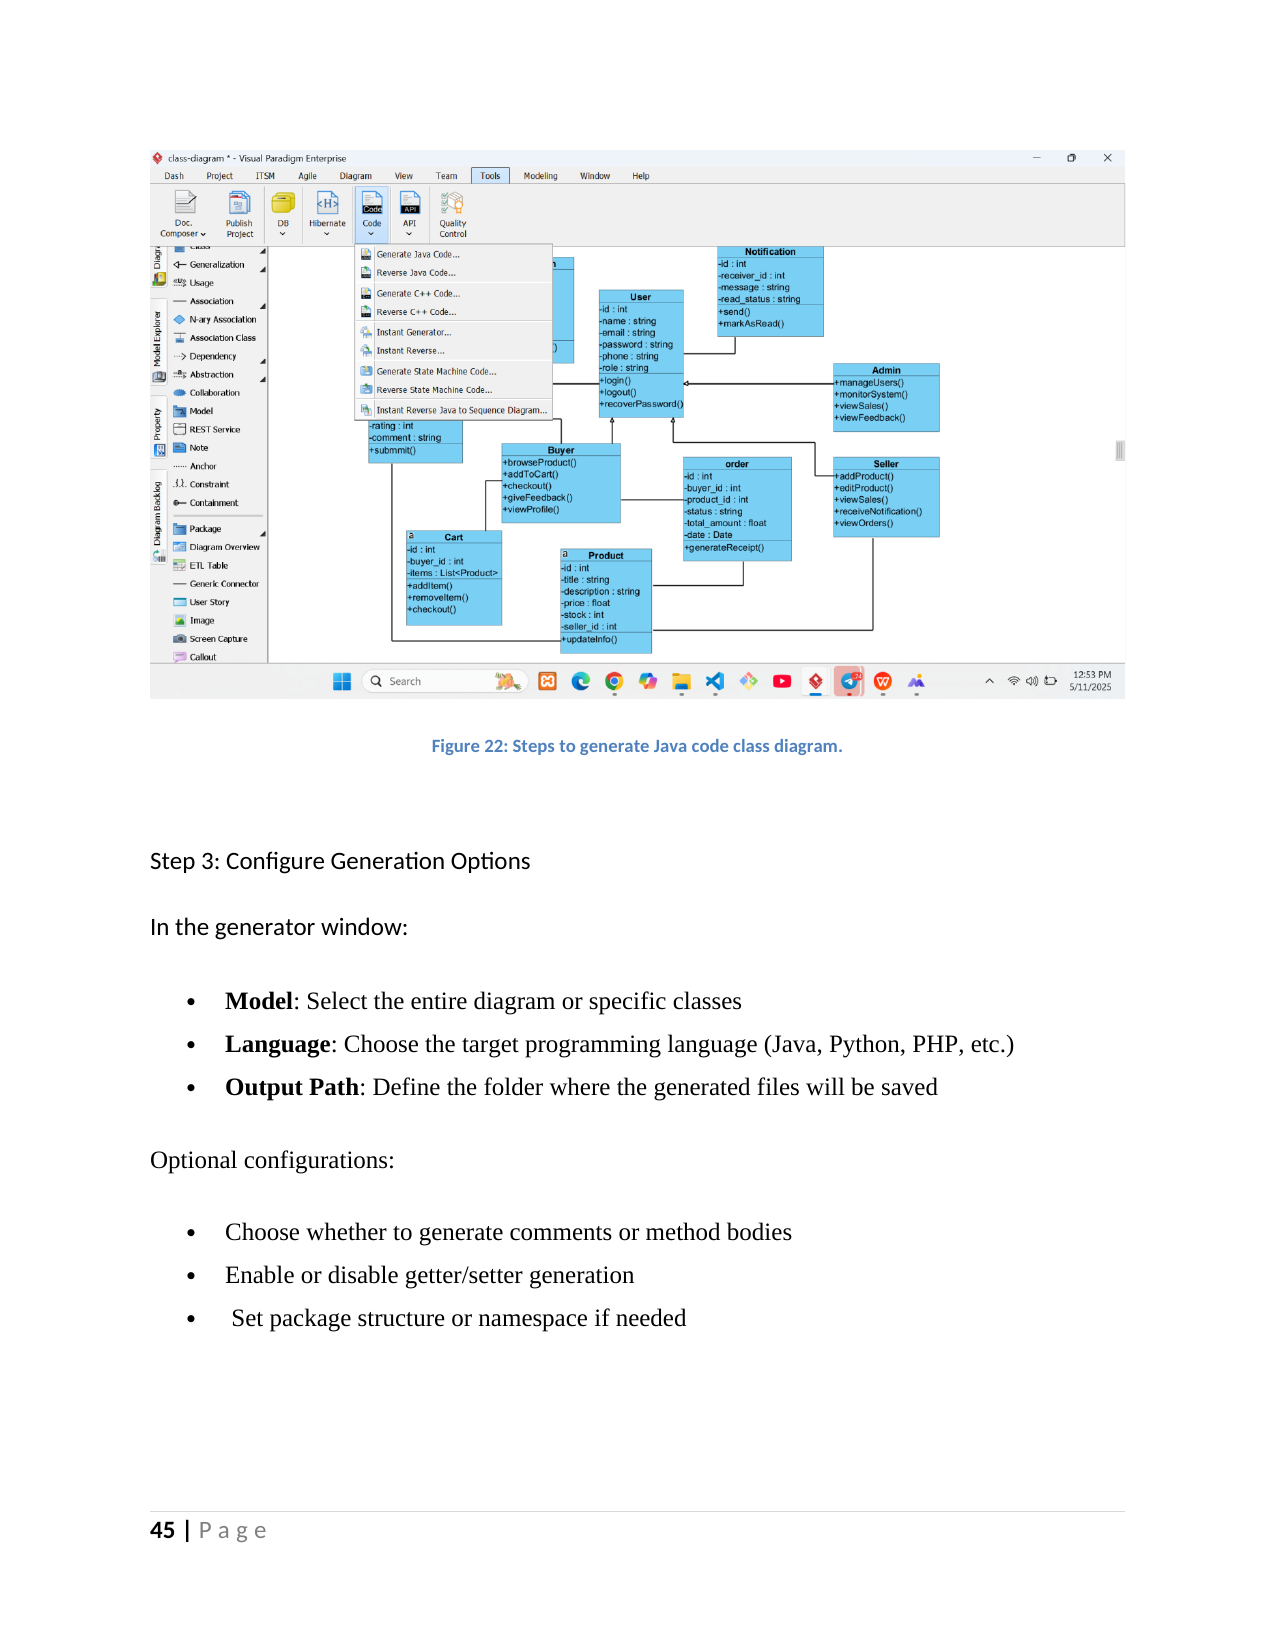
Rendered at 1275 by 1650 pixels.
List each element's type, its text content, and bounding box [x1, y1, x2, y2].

list Set package structure or namespace if needed [187, 1303, 1125, 1332]
list Output Path: Define the folder where the generated files will be saved [187, 1072, 1125, 1101]
list Choose whether to generate comments or method bodies [187, 1217, 1125, 1246]
picture [150, 150, 1125, 699]
list Model: Select the entire diagram or specific classes [187, 986, 1125, 1015]
list Language: Choose the target programming language (Java, Python, PHP, etc.) [187, 1029, 1125, 1058]
text In the generator window: [150, 911, 1125, 942]
list Enable or disable getter/setter generation [187, 1260, 1125, 1289]
text Step 3: Configure Generation Options [150, 845, 1125, 875]
text Optional configurations: [150, 1145, 1125, 1173]
